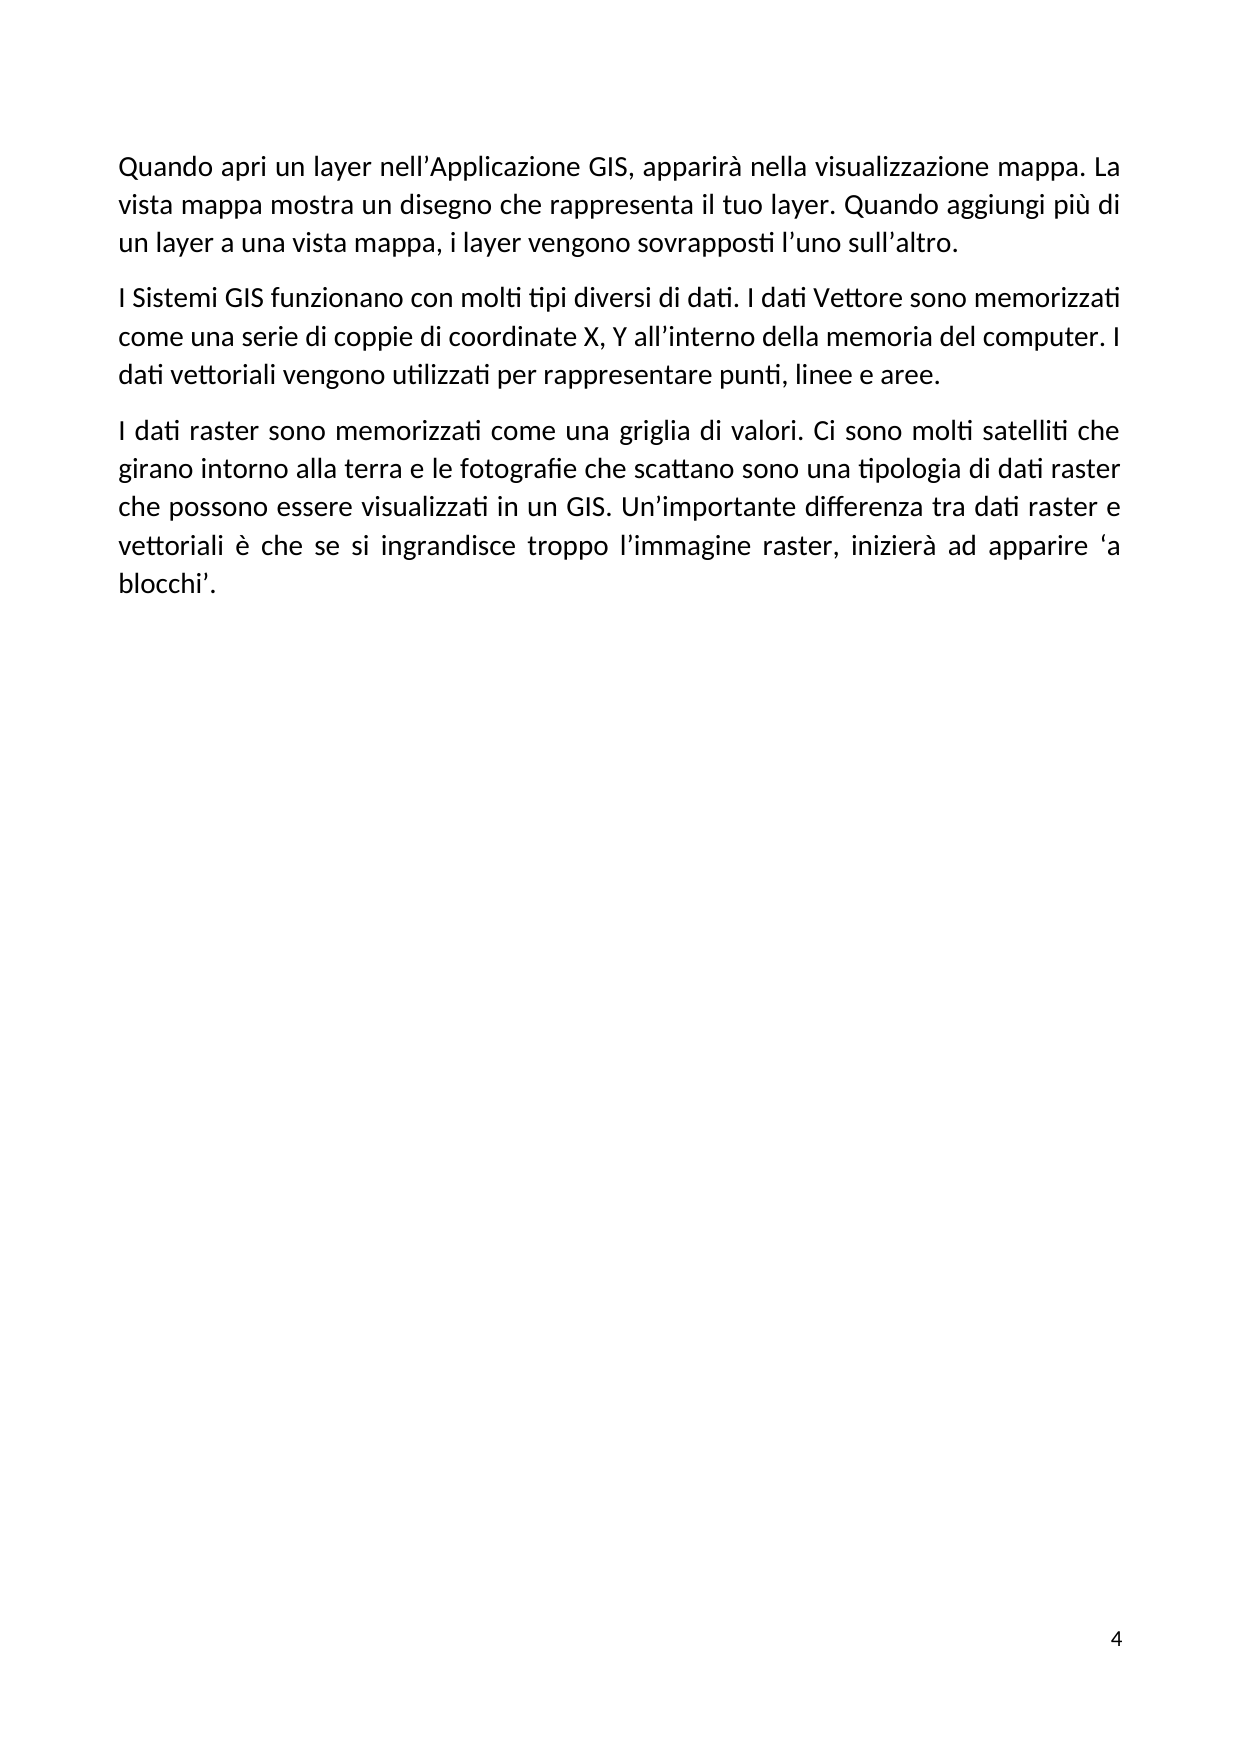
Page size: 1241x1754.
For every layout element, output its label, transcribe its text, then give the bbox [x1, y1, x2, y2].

text I dati raster sono memorizzati come una griglia di valori. Ci sono molti satelliti che girano intorno alla terra e le fotografie che scattano sono una tipologia di dati raster che possono essere visualizzati in un GIS. Un’importante differenza tra dati raster e vettoriali è che se si ingrandisce troppo l’immagine raster, inizierà ad apparire ‘a blocchi’. [118, 412, 1122, 601]
text Quando apri un layer nell’Applicazione GIS, apparirà nella visualizzazione mappa. La vista mappa mostra un disegno che rappresenta il tuo layer. Quando aggiungi più di un layer a una vista mappa, i layer vengono sovrapposti l’uno sull’altro. [118, 148, 1122, 260]
text I Sistemi GIS funzionano con molti tipi diversi di dati. I dati Vettore sono memorizzati come una serie di coppie di coordinate X, Y all’interno della memoria del computer. I dati vettoriali vengono utilizzati per rappresentare punti, linee e aree. [118, 279, 1122, 392]
